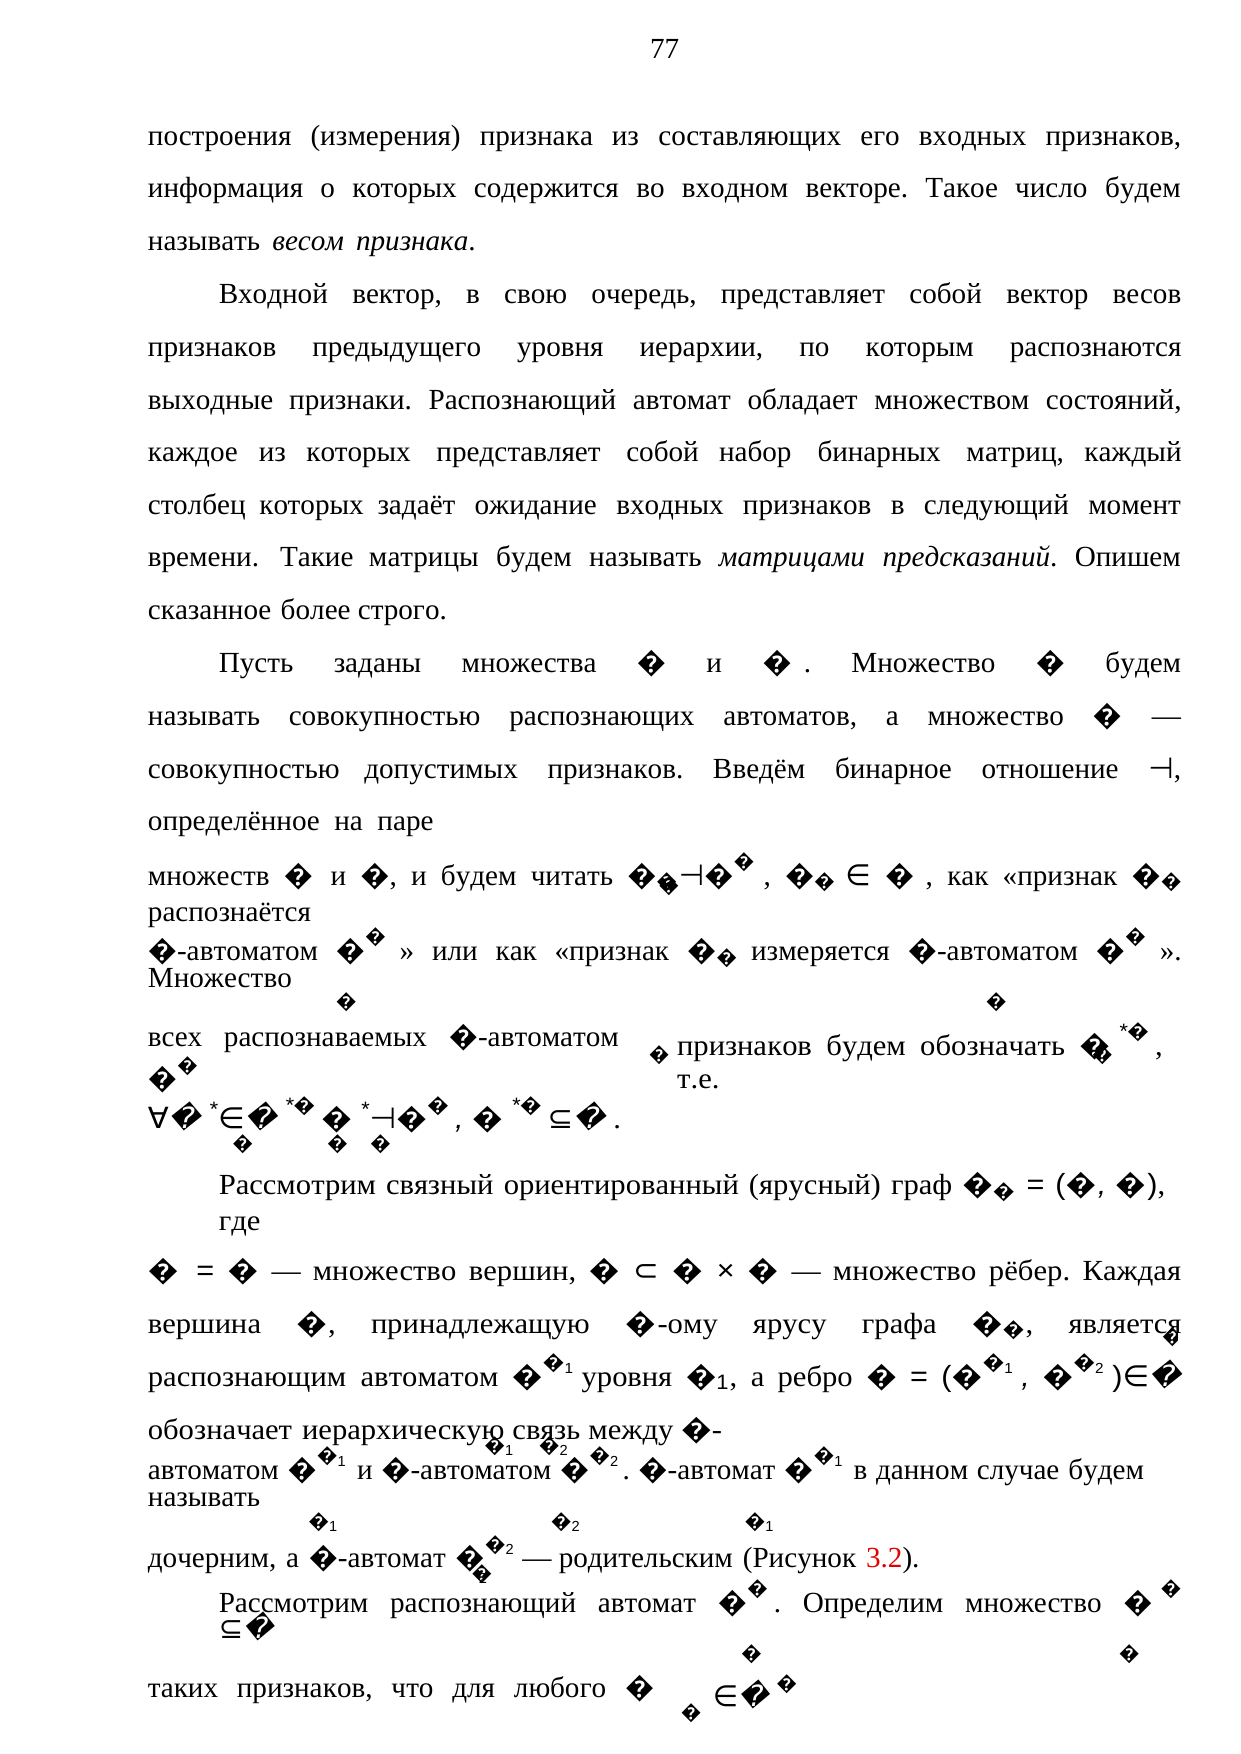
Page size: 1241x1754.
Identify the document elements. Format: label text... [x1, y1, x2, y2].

text ∀� *∈� *� � *⊣�� , � *� ⊆� . [148, 1107, 1192, 1134]
text � � � [232, 1134, 1192, 1154]
text построения (измерения) признака из составляющих его входных признаков, информация о которых содержится во входном векторе. Такое число будем называть весом признака. [148, 118, 1181, 257]
text множеств � и �, и будем читать ��⊣�� , �� ∈ � , как «признак �� распознаётся [148, 856, 1181, 929]
text � [135, 993, 556, 1013]
text �1 �2 �1 [308, 1512, 1192, 1533]
text Пусть заданы множества � и � . Множество � будем называть совокупностью распознающих автоматов, а множество � — совокупностью допустимых признаков. Введём бинарное отношение ⊣, определённое на паре [148, 645, 1181, 837]
text �-автоматом �� » или как «признак �� измеряется �-автоматом �� ». Множество [148, 939, 1181, 993]
text � � [741, 1644, 1192, 1664]
text Входной вектор, в свою очередь, представляет собой вектор весов признаков предыдущего уровня иерархии, по которым распознаются выходные признаки. Распознающий автомат обладает множеством состояний, каждое из которых представляет собой набор бинарных матриц, каждый столбец которых задаёт ожидание входных признаков в следующий момент времени. Такие матрицы будем называть матрицами предсказаний. Опишем сказанное более строго. [148, 277, 1181, 626]
text таких признаков, что для любого � ∈� � [148, 1670, 693, 1704]
text Рассмотрим распознающий автомат �� . Определим множество � � ⊆� [218, 1591, 1192, 1644]
text признаков будем обозначать � *� , т.е. [677, 1019, 1192, 1095]
text � [799, 993, 1192, 1013]
text автоматом ��1 и �-автоматом ��2 . �-автомат ��1 в данном случае будем называть [148, 1458, 1192, 1512]
text таких признаков, что для любого � ∈� � [713, 1670, 1192, 1713]
text Рассмотрим связный ориентированный (ярусный) граф �� = (�, �), где [218, 1167, 1192, 1236]
text � = � — множество вершин, � ⊂ � × � — множество рёбер. Каждая вершина �, принадлежащую �-ому ярусу графа ��, является распознающим автоматом ��1 уровня �1, а ребро � = (��1 , ��2 )∈� обозначает иерархическую связь между �- [148, 1238, 1181, 1450]
text дочерним, а �-автомат ��2 — родительским (Рисунок 3.2). [148, 1538, 1192, 1575]
text всех распознаваемых �-автоматом �� [148, 1019, 657, 1095]
